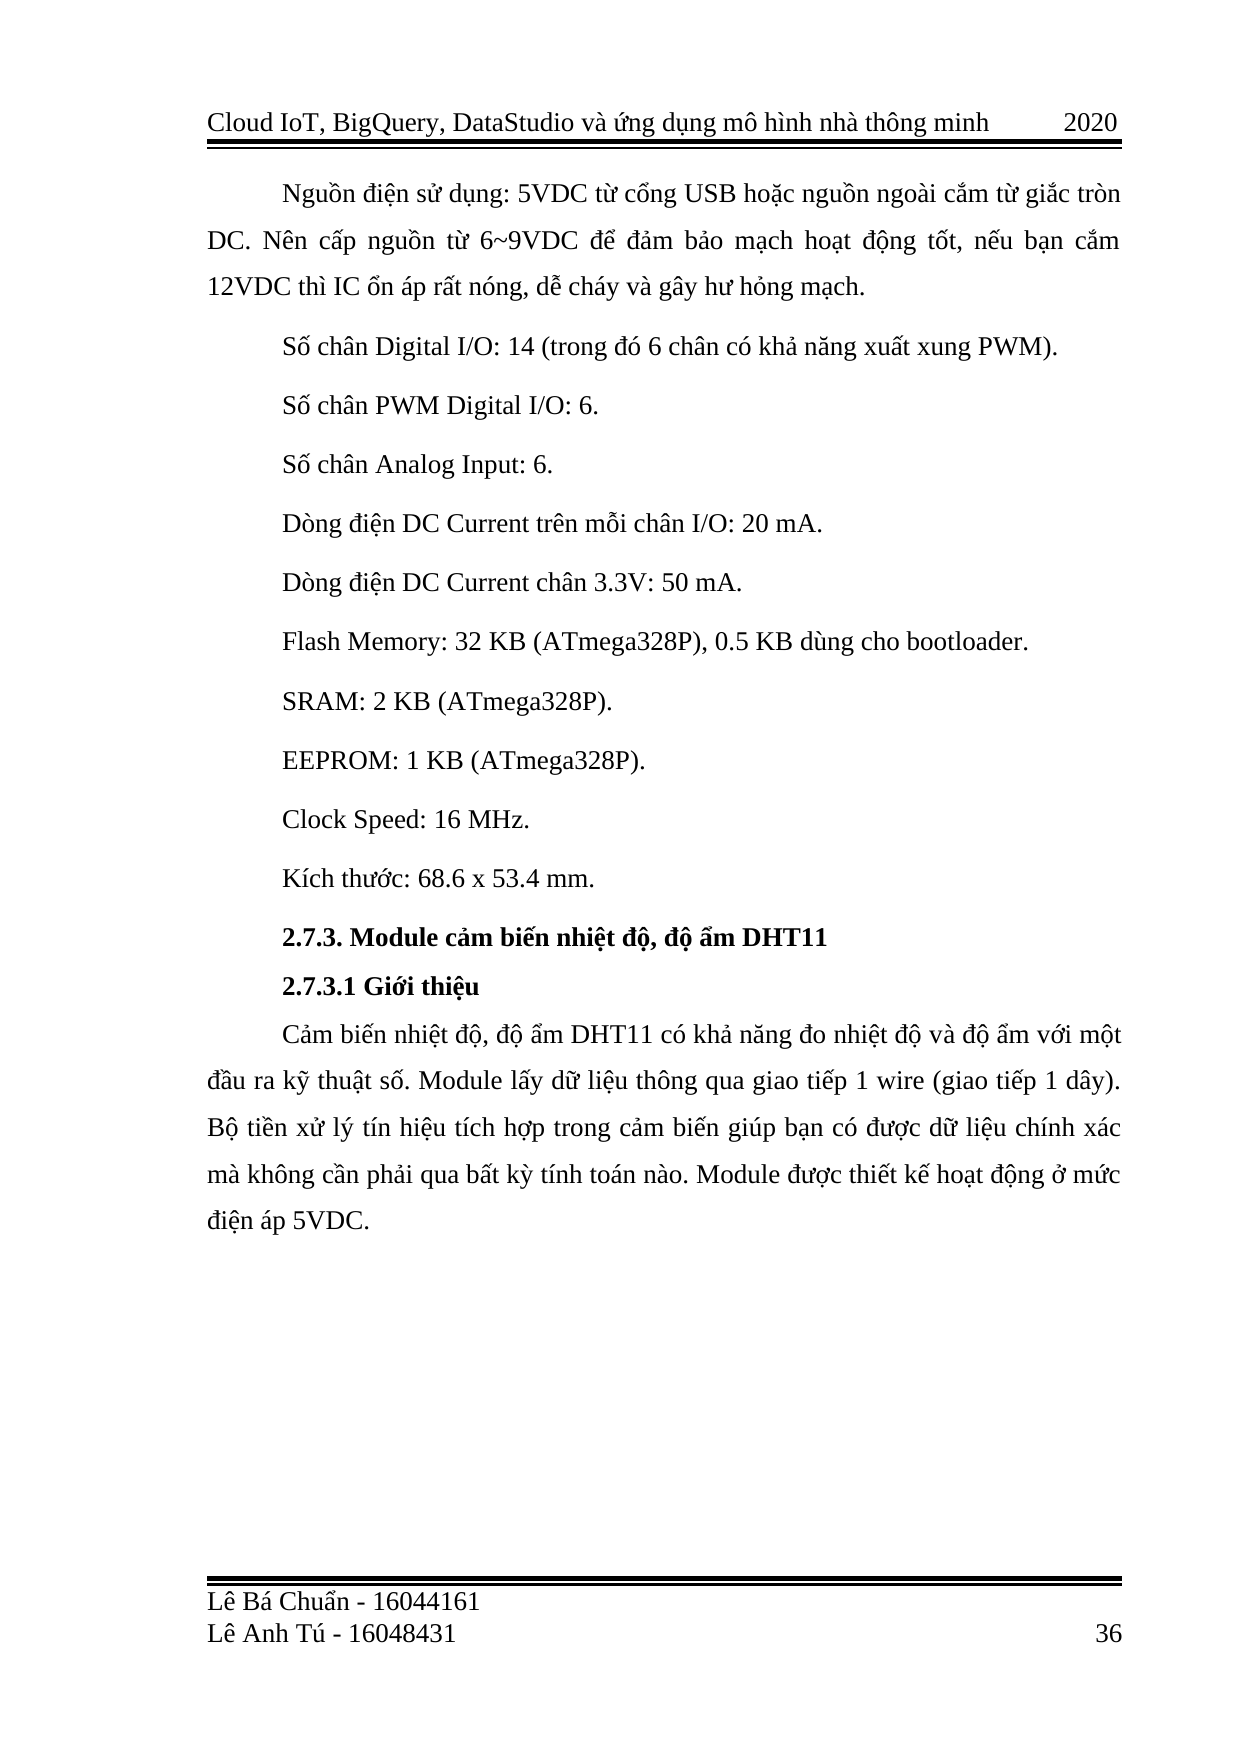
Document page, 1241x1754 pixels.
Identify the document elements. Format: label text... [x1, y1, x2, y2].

text Số chân Digital I/O: 14 (trong đó 6 chân có khả năng xuất xung PWM). [207, 330, 1122, 361]
text Cảm biến nhiệt độ, độ ẩm DHT11 có khả năng đo nhiệt độ và độ ẩm với một đầu ra kỹ thuật số. Module lấy dữ liệu thông qua giao tiếp 1 wire (giao tiếp 1 dây). Bộ tiền xử lý tín hiệu tích hợp trong cảm biến giúp bạn có được dữ liệu chính xác mà không cần phải qua bất kỳ tính toán nào. Module được thiết kế hoạt động ở mức điện áp 5VDC. [207, 1018, 1122, 1236]
text Số chân PWM Digital I/O: 6. [207, 389, 1122, 420]
subtitle 2.7.3.1 Giới thiệu [207, 969, 1122, 1001]
text Dòng điện DC Current trên mỗi chân I/O: 20 mA. [207, 507, 1122, 538]
text Clock Speed: 16 MHz. [207, 803, 1122, 834]
subtitle 2.7.3. Module cảm biến nhiệt độ, độ ẩm DHT11 [207, 921, 1122, 952]
text Dòng điện DC Current chân 3.3V: 50 mA. [207, 566, 1122, 597]
text Kích thước: 68.6 x 53.4 mm. [207, 862, 1122, 893]
text SRAM: 2 KB (ATmega328P). [207, 685, 1122, 716]
text Số chân Analog Input: 6. [207, 448, 1122, 479]
text Nguồn điện sử dụng: 5VDC từ cổng USB hoặc nguồn ngoài cắm từ giắc tròn DC. Nên cấp nguồn từ 6~9VDC để đảm bảo mạch hoạt động tốt, nếu bạn cắm 12VDC thì IC ổn áp rất nóng, dễ cháy và gây hư hỏng mạch. [207, 177, 1122, 302]
text EEPROM: 1 KB (ATmega328P). [207, 744, 1122, 775]
text Flash Memory: 32 KB (ATmega328P), 0.5 KB dùng cho bootloader. [207, 626, 1122, 657]
